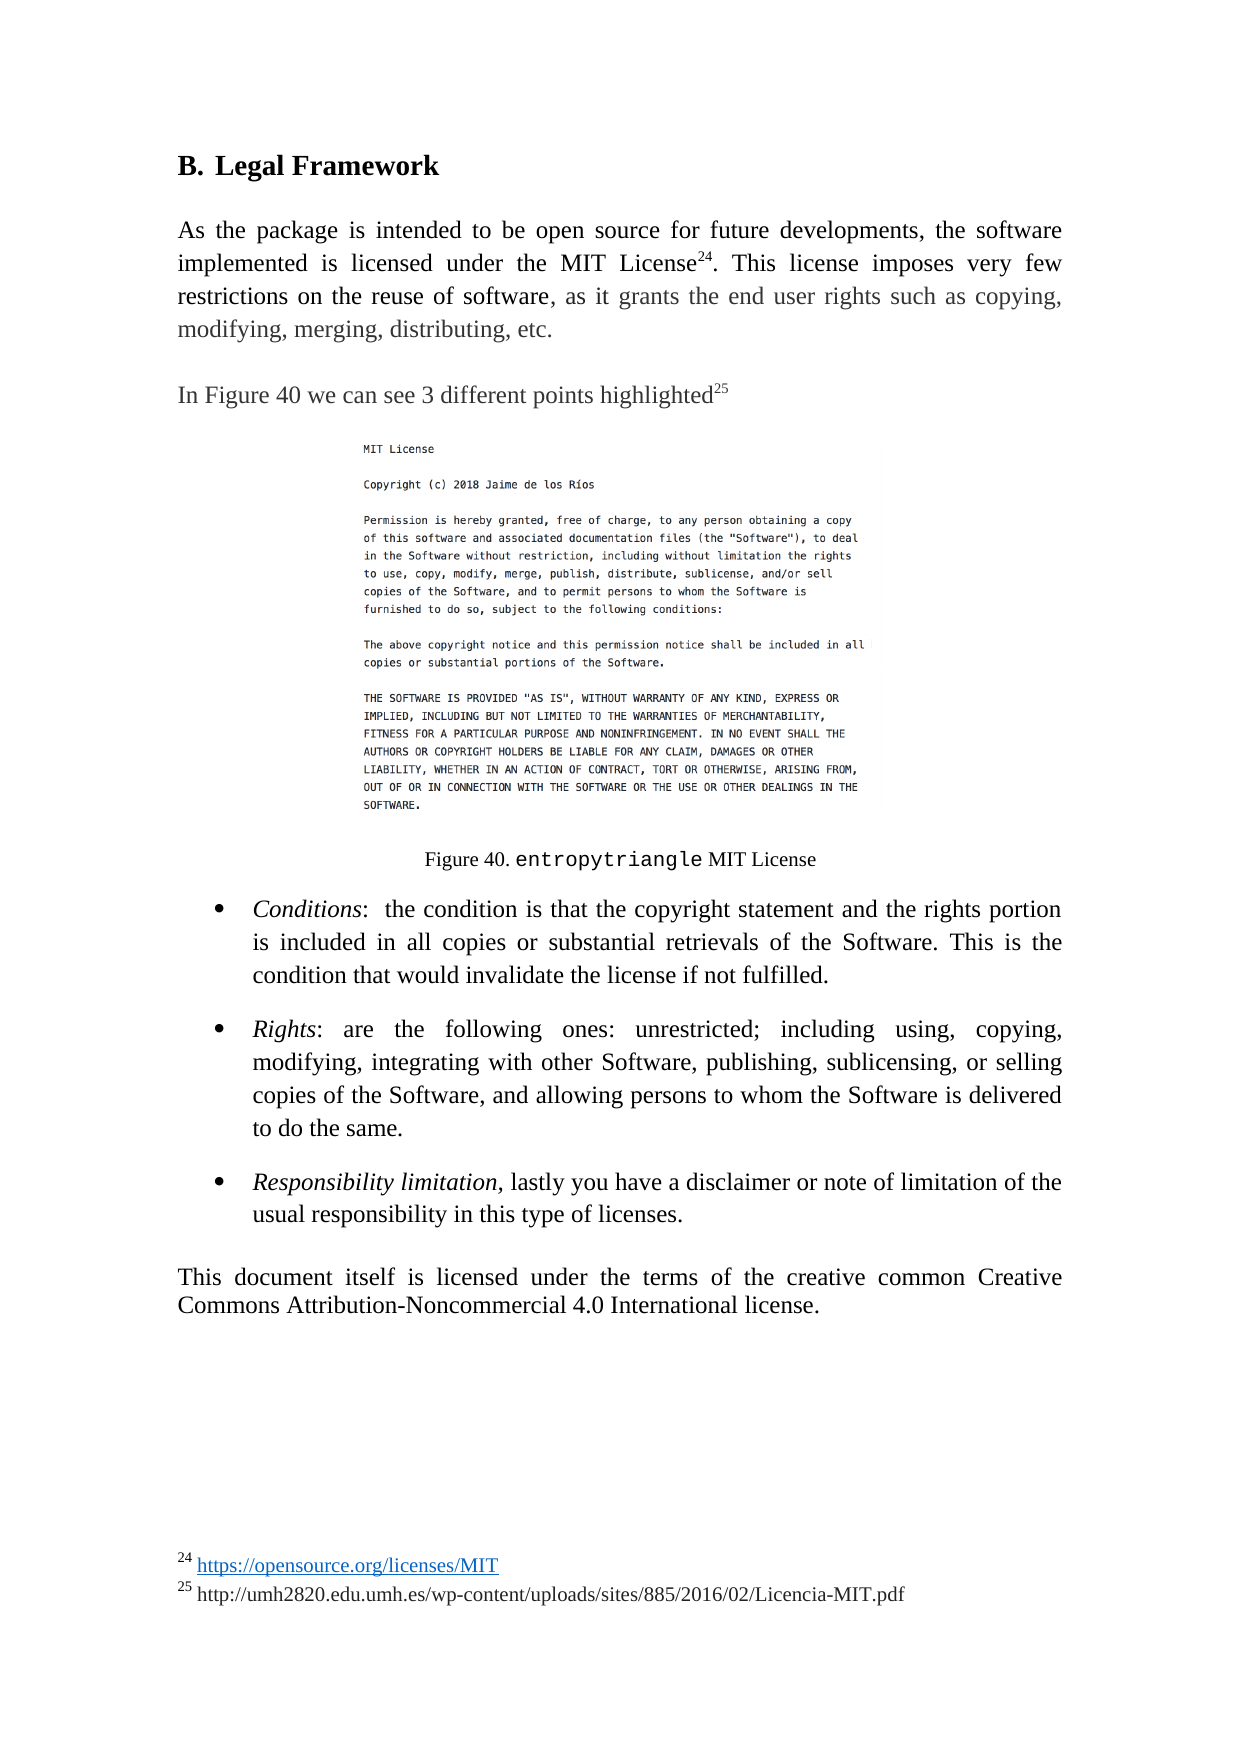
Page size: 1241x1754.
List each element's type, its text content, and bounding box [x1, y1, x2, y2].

text Figure 40. entropytriangle MIT License [177, 847, 1063, 873]
list Rights: are the following ones: unrestricted; including using, copying, modifying, integrating with other Software, publishing, sublicensing, or selling copies of the Software, and allowing persons to whom the Software is delivered to do the same. [215, 1014, 1063, 1141]
text This document itself is licensed under the terms of the creative common Creative Commons Attribution-Noncommercial 4.0 International license. [177, 1262, 1063, 1319]
text In Figure 40 we can see 3 different points highlighted [714, 380, 1063, 408]
list Conditions: the condition is that the copyright statement and the rights portion is included in all copies or substantial retrievals of the Software. This is the condition that would invalidate the license if not fulfilled. [215, 894, 1063, 988]
picture [356, 442, 884, 814]
text As the package is intended to be open source for future developments, the software implemented is licensed under the MIT License. This license imposes very few restrictions on the reuse of software, as it grants the end user rights such as copying, modifying, merging, distributing, etc. [177, 215, 1063, 342]
list Responsibility limitation, lastly you have a disclaimer or note of limitation of the usual responsibility in this type of licenses. [215, 1167, 1063, 1228]
subtitle Legal Framework [177, 148, 1063, 181]
